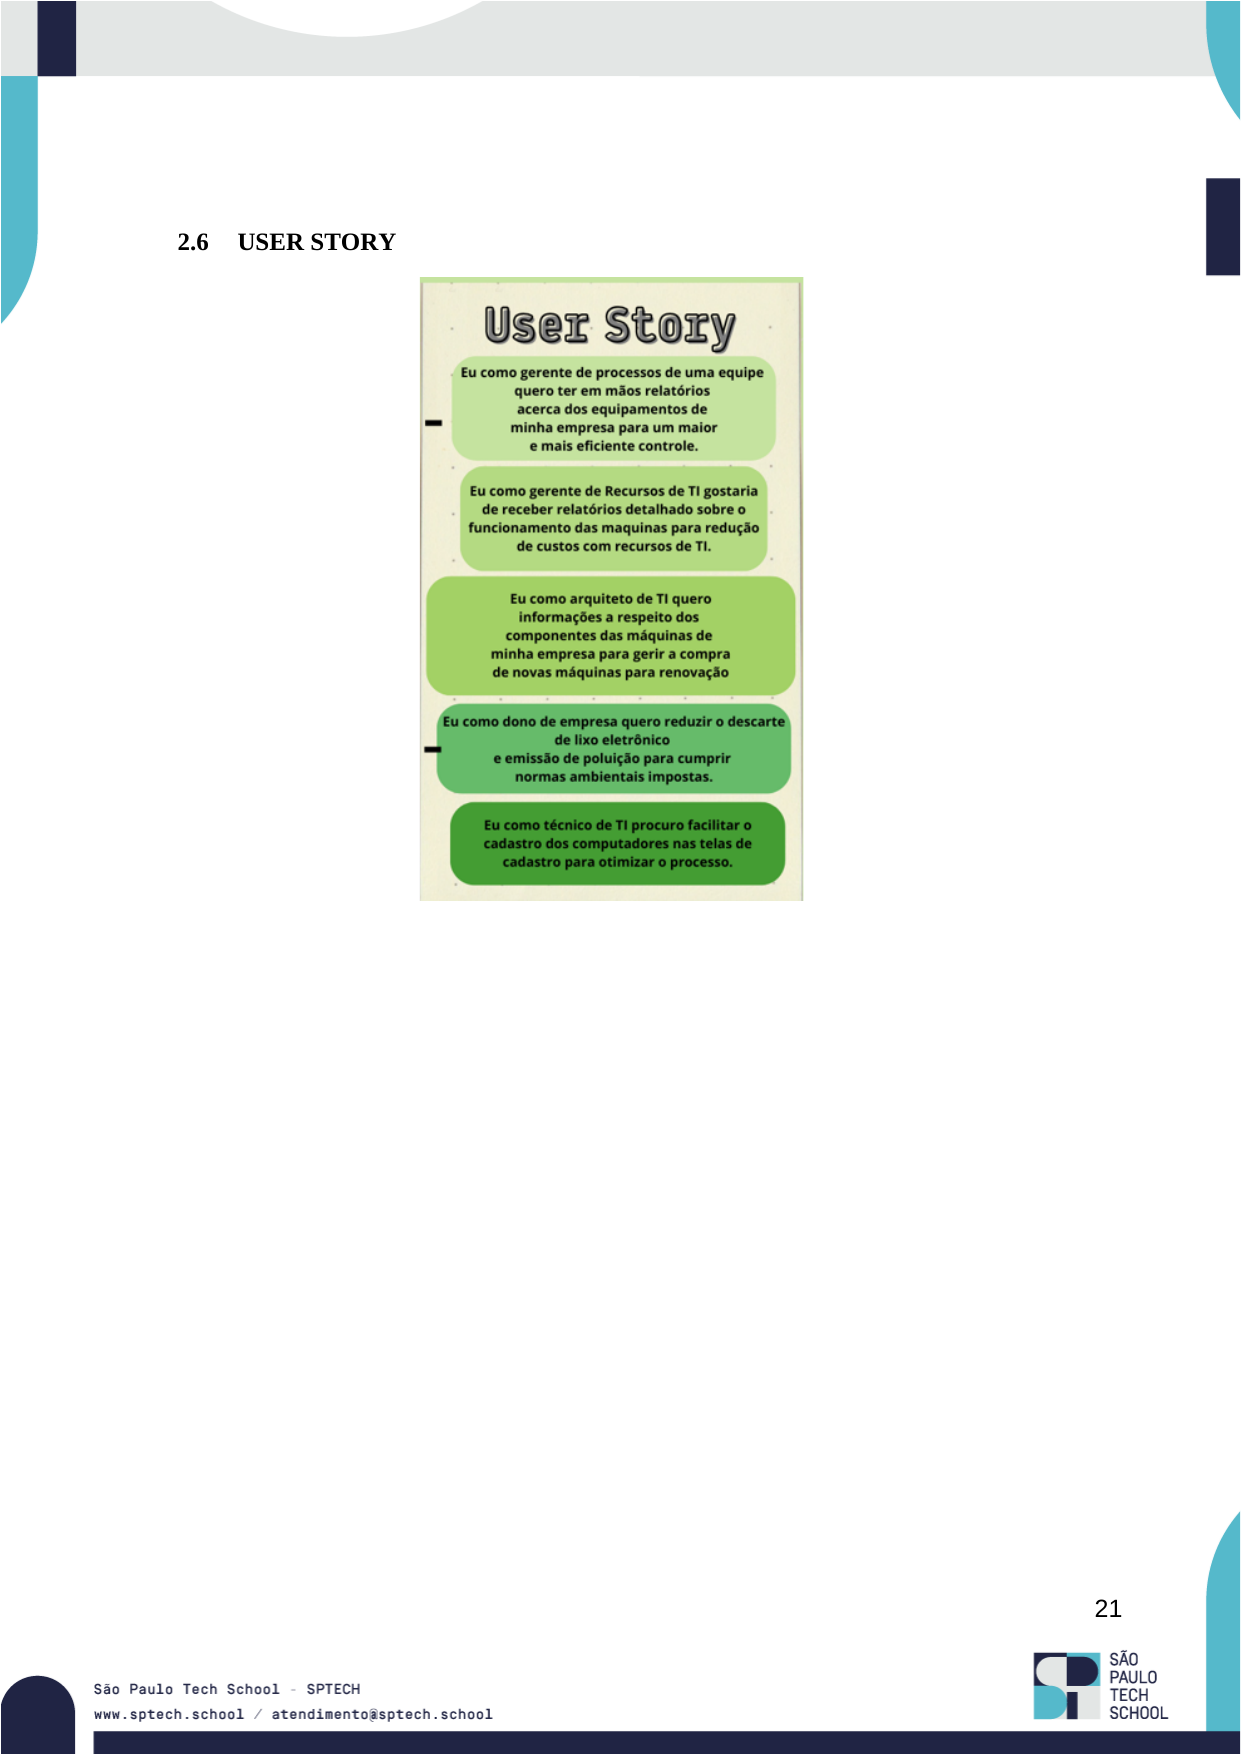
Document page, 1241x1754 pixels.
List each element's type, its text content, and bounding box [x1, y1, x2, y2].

picture [1, 1, 1241, 1754]
subtitle User Story [177, 227, 1122, 256]
